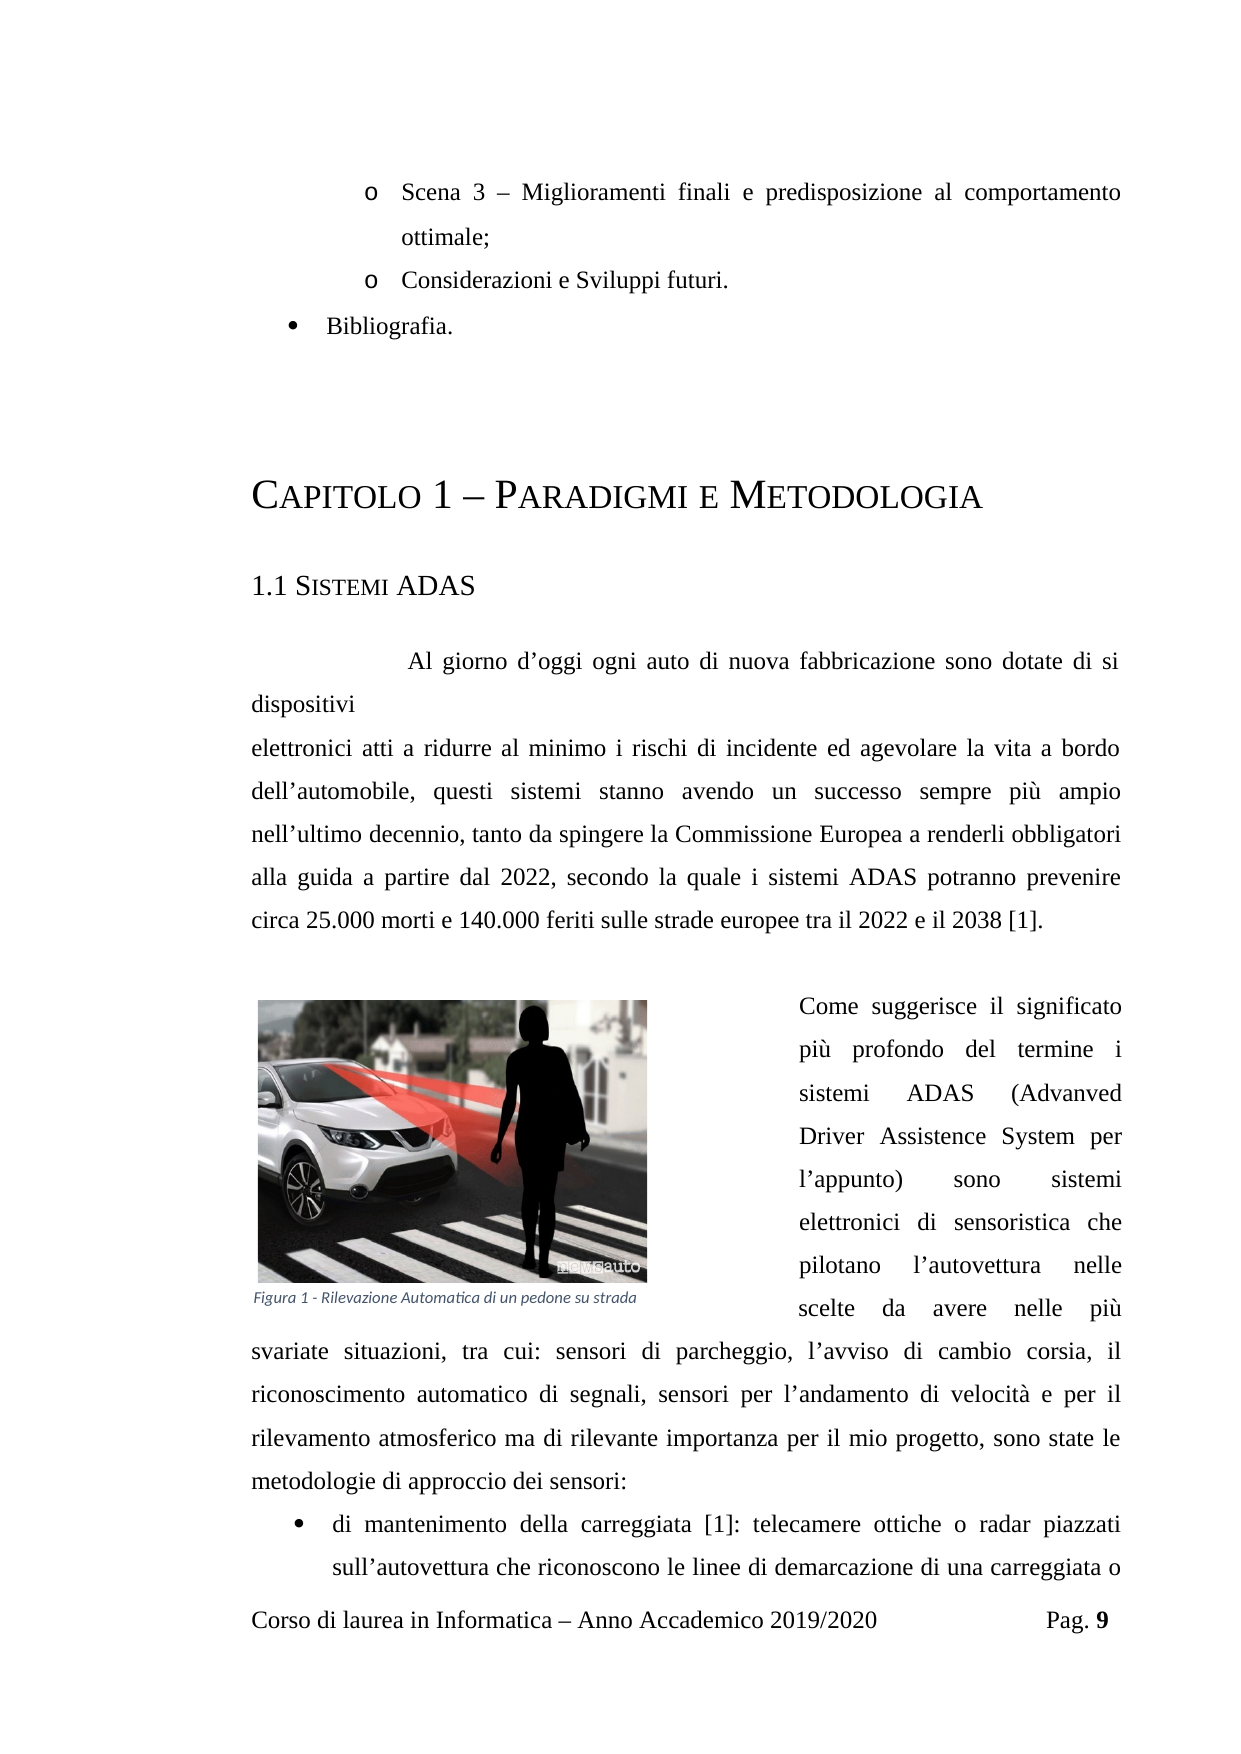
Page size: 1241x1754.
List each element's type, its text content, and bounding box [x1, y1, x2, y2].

picture [256, 1000, 647, 1281]
text Al giorno d’oggi ogni auto di nuova fabbricazione sono dotate di si dispositivi [251, 646, 1122, 718]
subtitle Capitolo 1 – Paradigmi e Metodologia [251, 469, 1122, 517]
list Scena 3 – Miglioramenti finali e predisposizione al comportamento ottimale; [363, 177, 1122, 251]
subtitle 1.1 Sistemi ADAS [251, 568, 1122, 602]
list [294, 1509, 1122, 1581]
list Considerazioni e Sviluppi futuri. [363, 265, 1122, 296]
text elettronici atti a ridurre al minimo i rischi di incidente ed agevolare la vita a bordo dell’automobile, questi sistemi stanno avendo un successo sempre più ampio nell’ultimo decennio, tanto da spingere la Commissione Europea a renderli obbligatori alla guida a partire dal 2022, secondo la quale i sistemi ADAS potranno prevenire circa 25.000 morti e 140.000 feriti sulle strade europee tra il 2022 e il 2038 [1]. [251, 733, 1122, 934]
list Bibliografia. [288, 311, 1122, 340]
